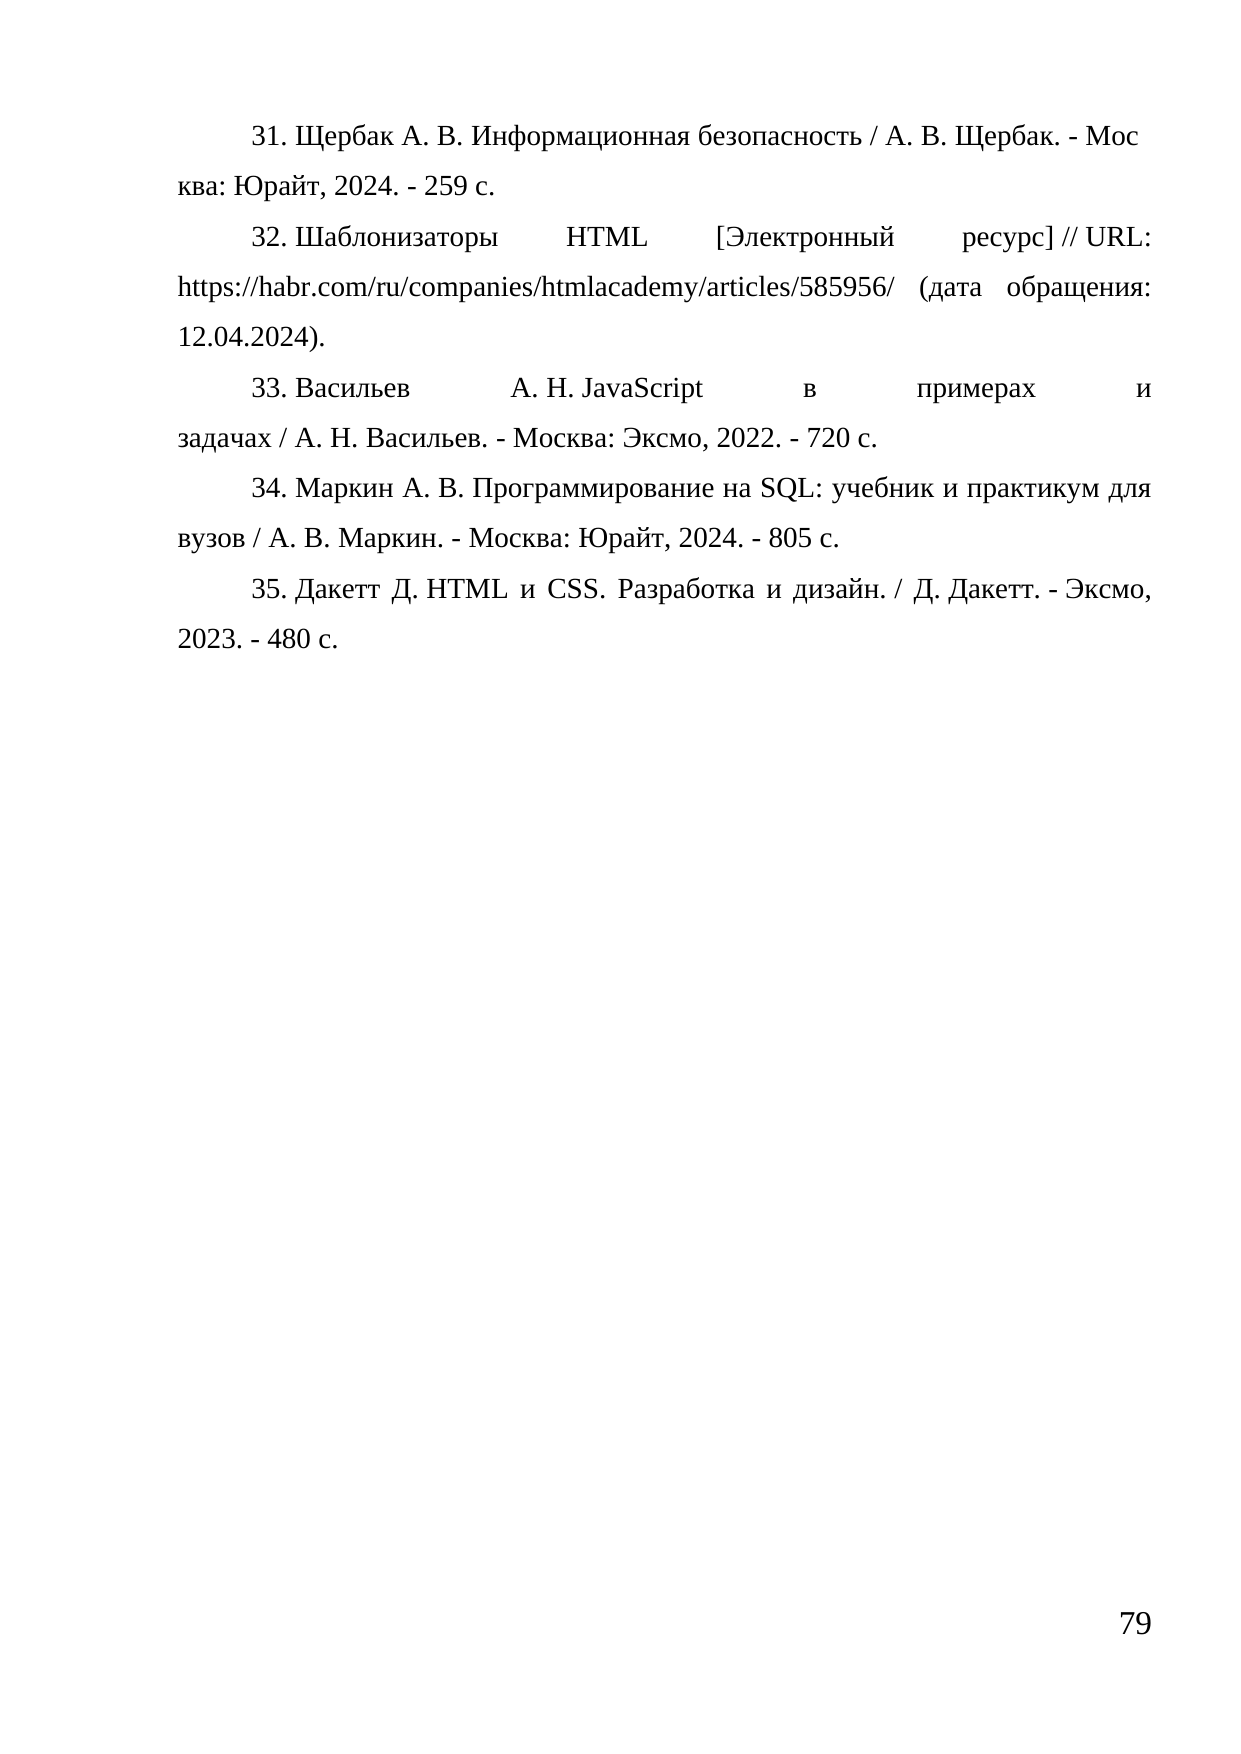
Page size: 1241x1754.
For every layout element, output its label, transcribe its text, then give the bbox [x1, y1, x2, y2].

list 35. Дакетт Д. HTML и CSS. Разработка и дизайн. / Д. Дакетт. - Эксмо, 2023. - 480 с. [177, 571, 1152, 655]
list 31. Щербак А. В. Информационная безопасность / А. В. Щербак. - Москва: Юрайт, 2024. - 259 с. [177, 118, 1152, 202]
list 32. Шаблонизаторы HTML [Электронный ресурс] // URL: https://habr.com/ru/companies/htmlacademy/articles/585956/ (дата обращения: 12.04.2024). [177, 219, 1152, 353]
list 34. Маркин А. В. Программирование на SQL: учебник и практикум для вузов / А. В. Маркин. - Москва: Юрайт, 2024. - 805 с. [177, 470, 1152, 554]
list 33. Васильев А. Н. JavaScript в примерах и задачах / А. Н. Васильев. - Москва: Эксмо, 2022. - 720 с. [177, 370, 1152, 453]
